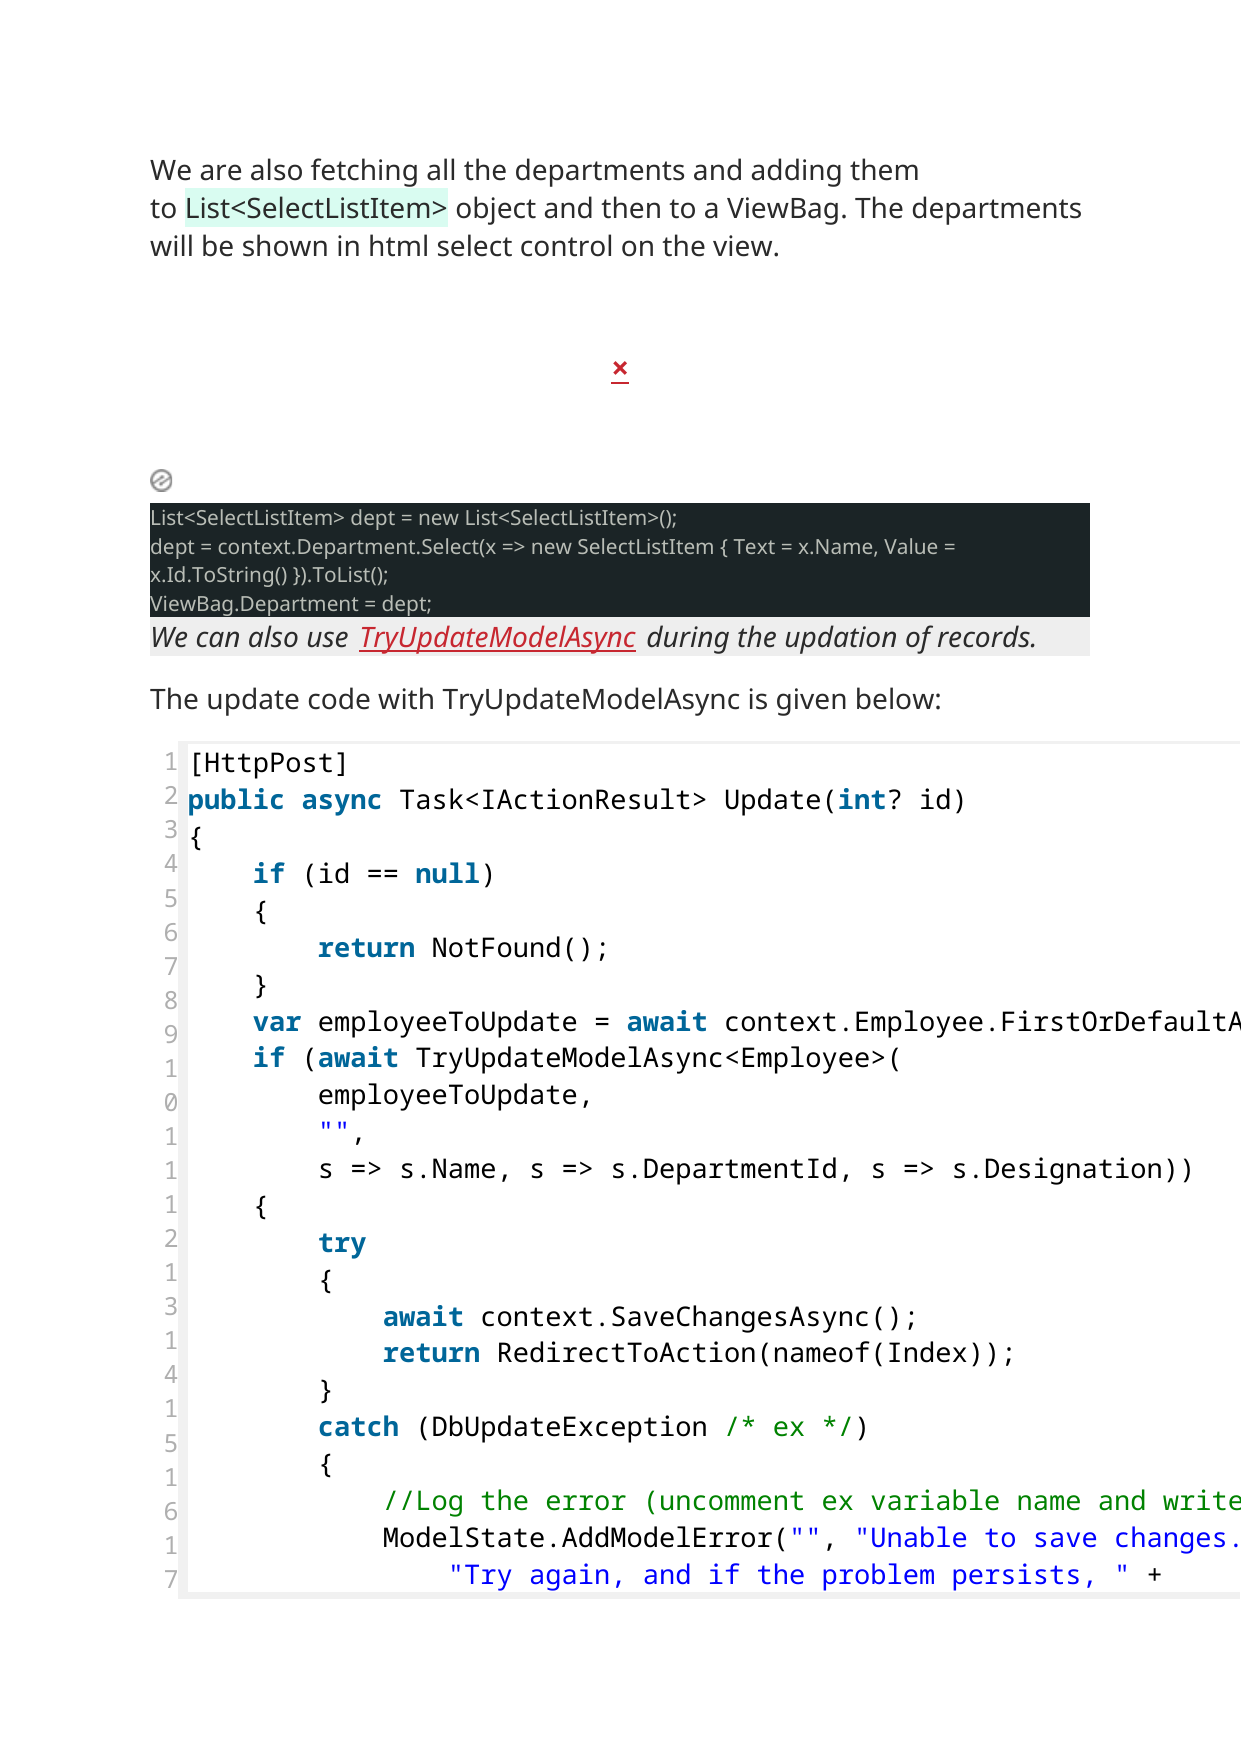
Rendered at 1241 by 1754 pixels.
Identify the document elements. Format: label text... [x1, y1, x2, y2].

text ViewBag.Department = dept; [150, 589, 1090, 617]
text × [150, 346, 1090, 388]
text dept = context.Department.Select(x => new SelectListItem { Text = x.Name, Value = x.Id.ToString() }).ToList(); [150, 532, 1090, 589]
text The update code with TryUpdateModelAsync is given below: [150, 679, 1090, 717]
text We can also use TryUpdateModelAsync during the updation of records. [150, 617, 1090, 656]
text List<SelectListItem> dept = new List<SelectListItem>(); [150, 503, 1090, 532]
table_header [178, 741, 1240, 1599]
text We are also fetching all the departments and adding them to List<SelectListItem> object and then to a ViewBag. The departments will be shown in html select control on the view. [150, 150, 1090, 265]
picture [150, 469, 173, 492]
